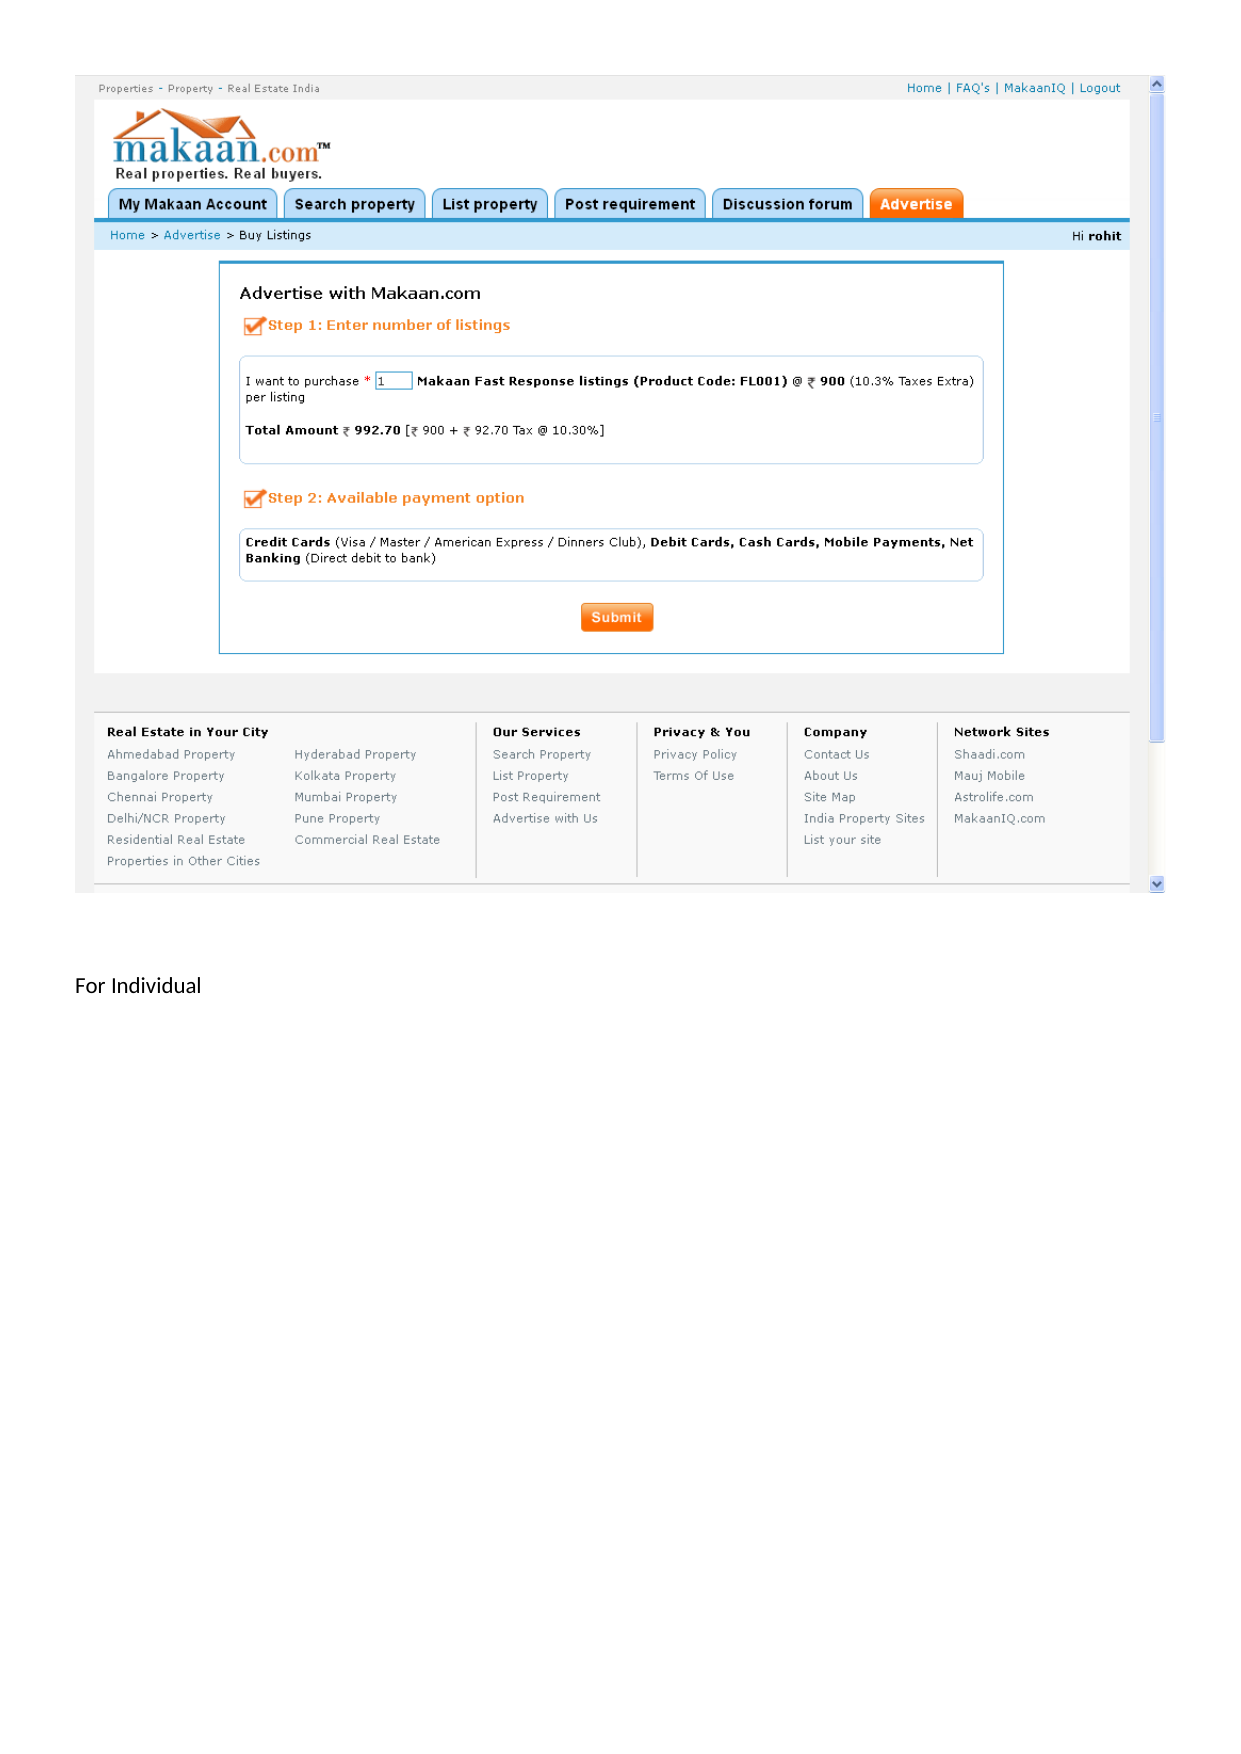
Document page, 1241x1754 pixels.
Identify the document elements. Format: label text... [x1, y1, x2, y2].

text For Individual [75, 971, 1165, 999]
picture [75, 75, 1166, 893]
